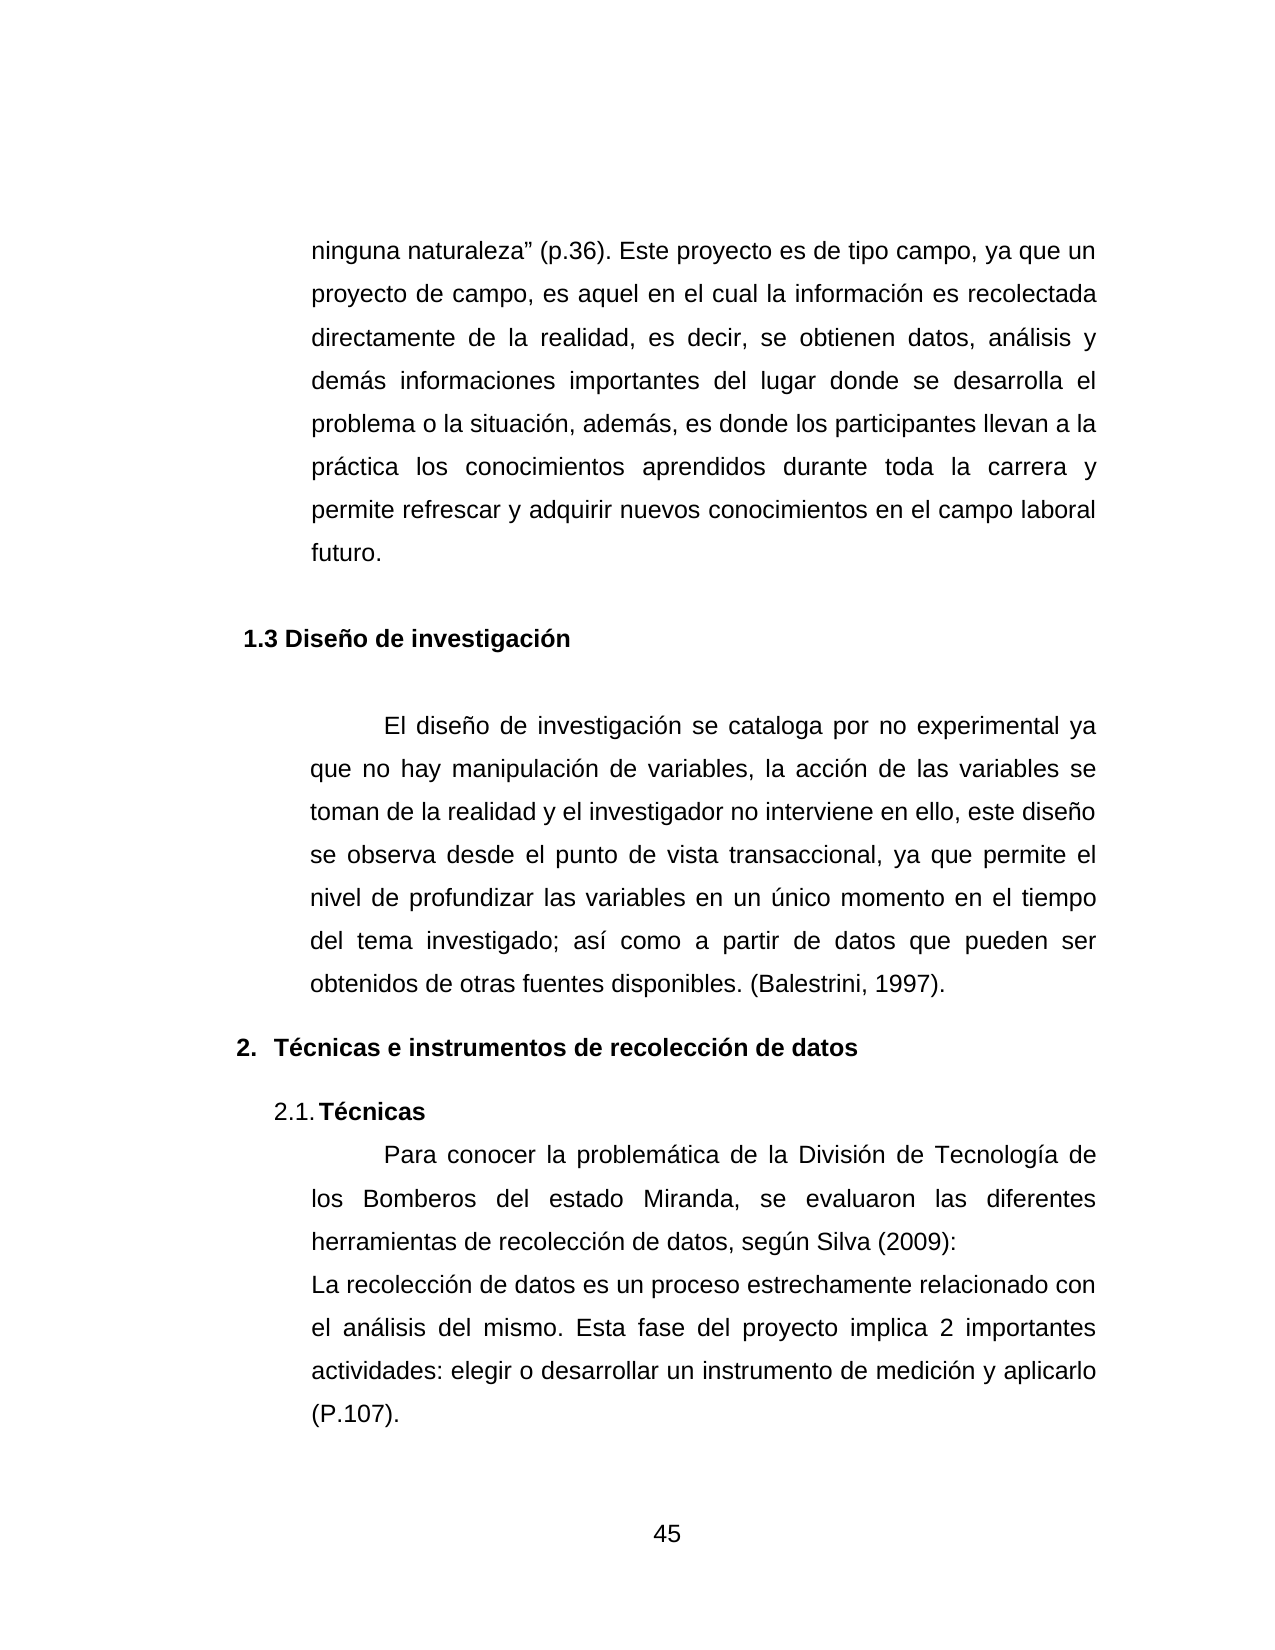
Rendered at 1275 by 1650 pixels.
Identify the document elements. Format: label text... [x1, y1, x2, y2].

subtitle Técnicas [274, 1097, 1098, 1126]
text Para conocer la problemática de la División de Tecnología de los Bomberos del estado Miranda, se evaluaron las diferentes herramientas de recolección de datos, según Silva (2009): [311, 1140, 1098, 1255]
subtitle Técnicas e instrumentos de recolección de datos [236, 1033, 1098, 1062]
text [311, 236, 1098, 567]
text 1.3 Diseño de investigación [236, 624, 1098, 653]
text La recolección de datos es un proceso estrechamente relacionado con el análisis del mismo. Esta fase del proyecto implica 2 importantes actividades: elegir o desarrollar un instrumento de medición y aplicarlo (P.107). [311, 1270, 1098, 1428]
text El diseño de investigación se cataloga por no experimental ya que no hay manipulación de variables, la acción de las variables se toman de la realidad y el investigador no interviene en ello, este diseño se observa desde el punto de vista transaccional, ya que permite el nivel de profundizar las variables en un único momento en el tiempo del tema investigado; así como a partir de datos que pueden ser obtenidos de otras fuentes disponibles. (Balestrini, 1997). [310, 711, 1098, 998]
